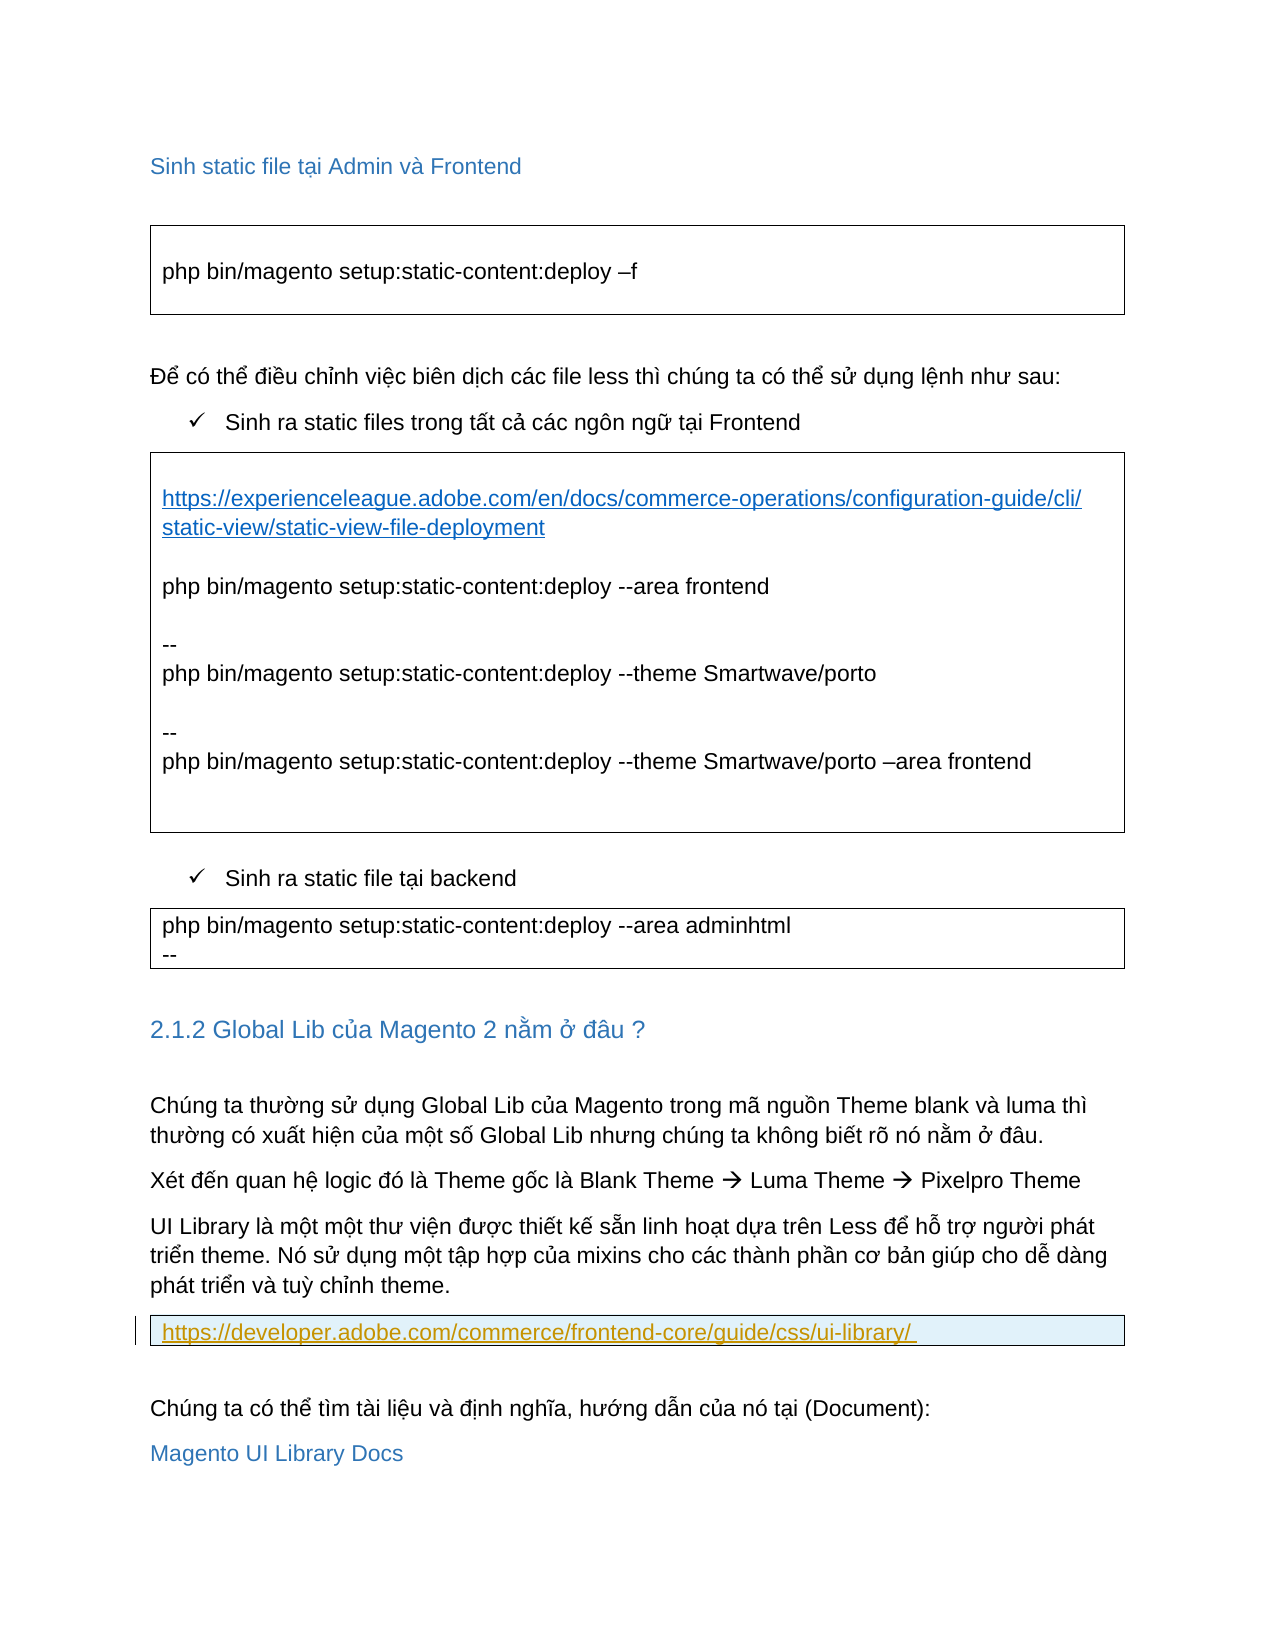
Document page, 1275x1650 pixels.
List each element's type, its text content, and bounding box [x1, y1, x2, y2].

list Sinh ra static file tại backend [187, 862, 1125, 892]
text Chúng ta có thể tìm tài liệu và định nghĩa, hướng dẫn của nó tại (Document): [150, 1392, 1125, 1421]
subtitle 2.1.2 Global Lib của Magento 2 nằm ở đâu ? [150, 1014, 1125, 1044]
table_header php bin/magento setup:static-content:deploy –f [151, 226, 1124, 313]
table_header https://experienceleague.adobe.com/en/docs/commerce-operations/configuration-guide/cli/static-view/static-view-file-deployment php bin/magento setup:static-content:deploy --area frontend -- php bin/magento setup:static-content:deploy --theme Smartwave/porto -- php bin/magento setup:static-content:deploy --theme Smartwave/porto –area frontend [151, 453, 1124, 832]
subtitle Magento UI Library Docs [150, 1437, 1125, 1467]
text UI Library là một một thư viện được thiết kế sẵn linh hoạt dựa trên Less để hỗ trợ người phát triển theme. Nó sử dụng một tập hợp của mixins cho các thành phần cơ bản giúp cho dễ dàng phát triển và tuỳ chỉnh theme. [150, 1210, 1125, 1298]
text Xét đến quan hệ logic đó là Theme gốc là Blank Theme Luma Theme Pixelpro Theme [150, 1164, 1125, 1194]
list Sinh ra static files trong tất cả các ngôn ngữ tại Frontend [187, 406, 1125, 435]
table_header php bin/magento setup:static-content:deploy --area adminhtml -- [151, 909, 1124, 968]
text Chúng ta thường sử dụng Global Lib của Magento trong mã nguồn Theme blank và luma thì thường có xuất hiện của một số Global Lib nhưng chúng ta không biết rõ nó nằm ở đâu. [150, 1089, 1125, 1148]
subtitle Sinh static file tại Admin và Frontend [150, 150, 1125, 179]
text Để có thể điều chỉnh việc biên dịch các file less thì chúng ta có thể sử dụng lệnh như sau: [150, 360, 1125, 389]
